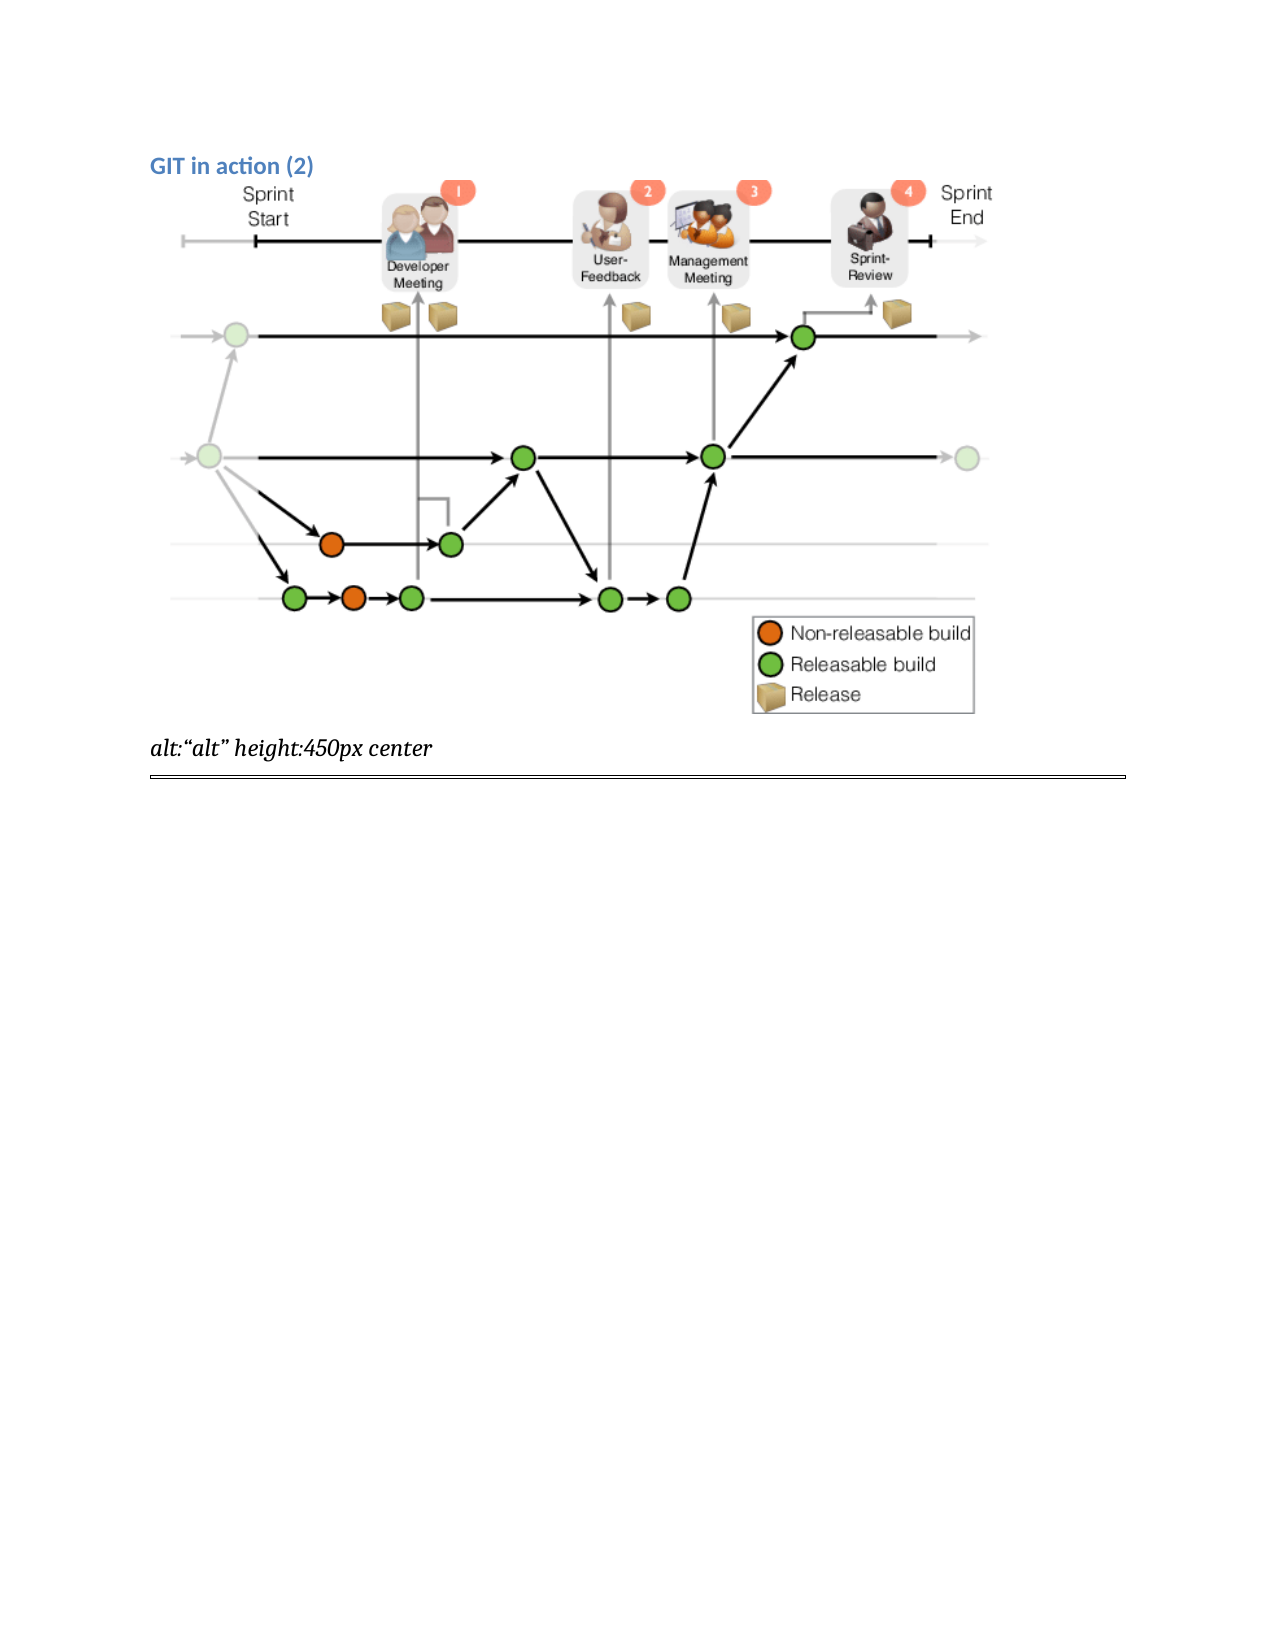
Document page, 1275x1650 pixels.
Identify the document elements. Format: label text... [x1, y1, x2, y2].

text alt:“alt” height:450px center [150, 734, 1125, 763]
subtitle GIT in action (2) [150, 150, 1125, 181]
picture [168, 180, 1044, 714]
